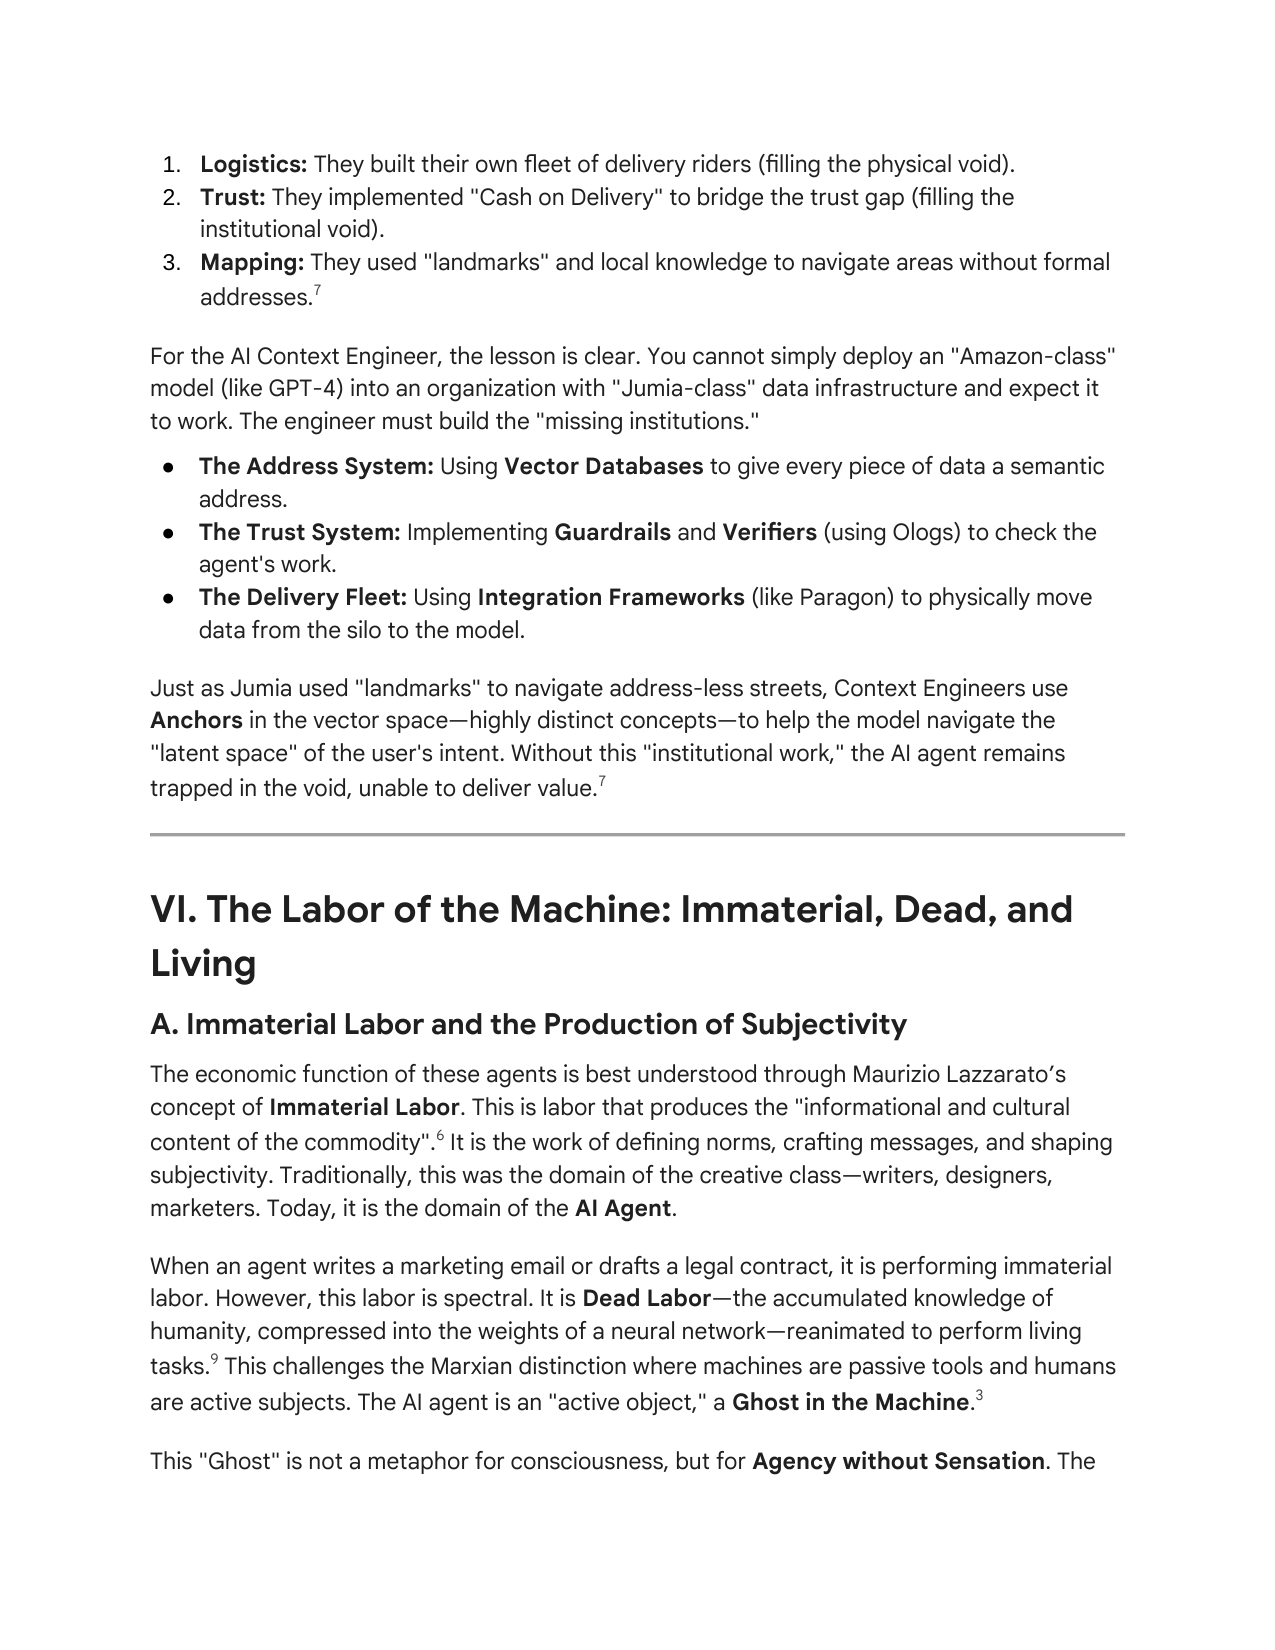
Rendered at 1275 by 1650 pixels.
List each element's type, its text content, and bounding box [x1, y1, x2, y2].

list Logistics: They built their own fleet of delivery riders (filling the physical void). [162, 150, 1125, 179]
text The economic function of these agents is best understood through Maurizio Lazzarato’s concept of Immaterial Labor. This is labor that produces the "informational and cultural content of the commodity".6 It is the work of defining norms, crafting messages, and shaping subjectivity. Traditionally, this was the domain of the creative class—writers, designers, marketers. Today, it is the domain of the AI Agent. [150, 1060, 1125, 1223]
subtitle VI. The Labor of the Machine: Immaterial, Dead, and Living [150, 837, 1125, 987]
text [150, 1447, 1125, 1476]
list Trust: They implemented "Cash on Delivery" to bridge the trust gap (filling the institutional void). [162, 183, 1125, 244]
text When an agent writes a marketing email or drafts a legal contract, it is performing immaterial labor. However, this labor is spectral. It is Dead Labor—the accumulated knowledge of humanity, compressed into the weights of a neural network—reanimated to perform living tasks.9 This challenges the Marxian distinction where machines are passive tools and humans are active subjects. The AI agent is an "active object," a Ghost in the Machine.3 [150, 1252, 1125, 1418]
subtitle A. Immaterial Labor and the Production of Subjectivity [150, 1006, 1125, 1043]
text For the AI Context Engineer, the lesson is clear. You cannot simply deploy an "Amazon-class" model (like GPT-4) into an organization with "Jumia-class" data infrastructure and expect it to work. The engineer must build the "missing institutions." [150, 342, 1125, 436]
text Just as Jumia used "landmarks" to navigate address-less streets, Context Engineers use Anchors in the vector space—highly distinct concepts—to help the model navigate the "latent space" of the user's intent. Without this "institutional work," the AI agent remains trapped in the void, unable to deliver value.7 [150, 674, 1125, 804]
list The Delivery Fleet: Using Integration Frameworks (like Paragon) to physically move data from the silo to the model. [161, 583, 1125, 645]
list The Address System: Using Vector Databases to give every piece of data a semantic address. [161, 453, 1125, 514]
list Mapping: They used "landmarks" and local knowledge to navigate areas without formal addresses.7 [162, 248, 1125, 313]
list The Trust System: Implementing Guardrails and Verifiers (using Ologs) to check the agent's work. [161, 518, 1125, 579]
